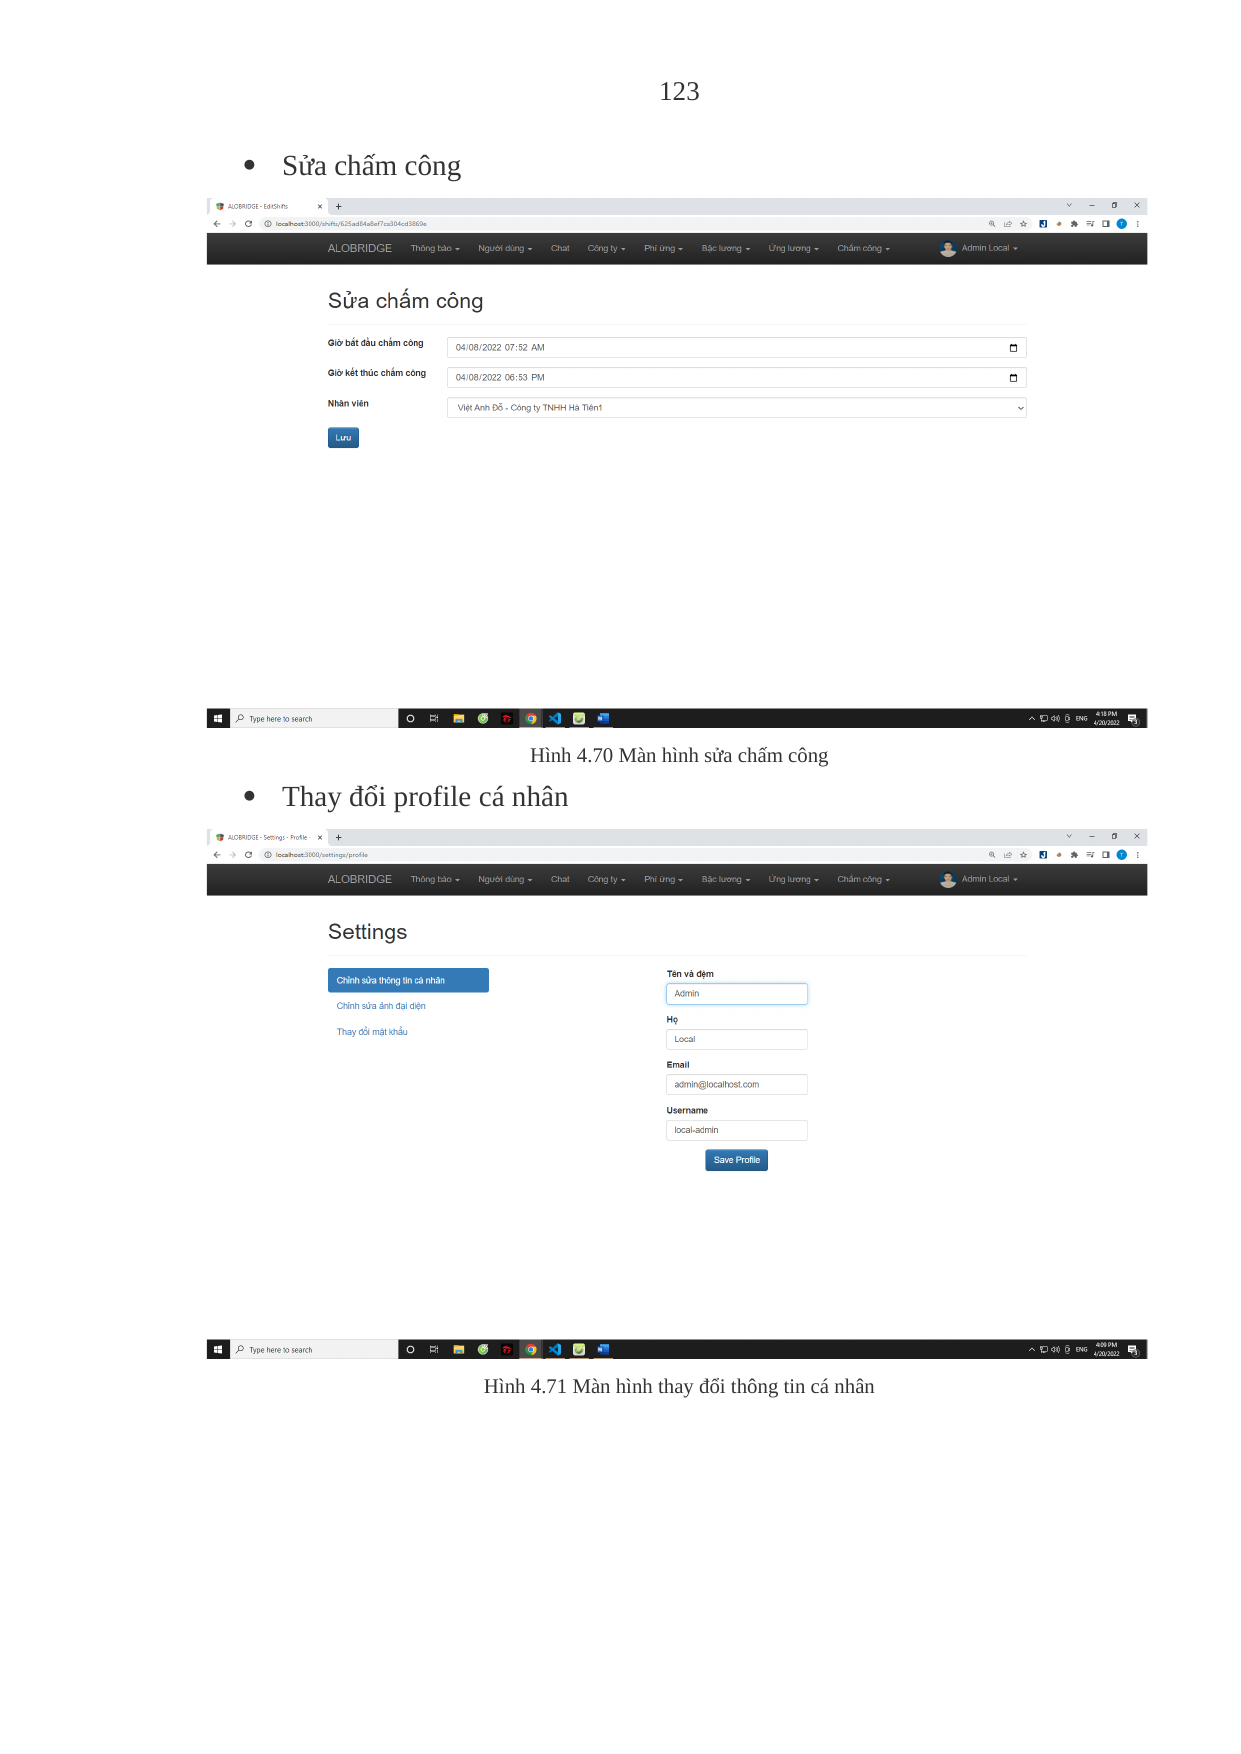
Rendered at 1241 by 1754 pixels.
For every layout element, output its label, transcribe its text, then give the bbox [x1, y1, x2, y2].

picture [206, 829, 1148, 1359]
picture [206, 198, 1148, 728]
list Thay đổi profile cá nhân [244, 779, 1152, 812]
list Sửa chấm công [244, 148, 1152, 181]
